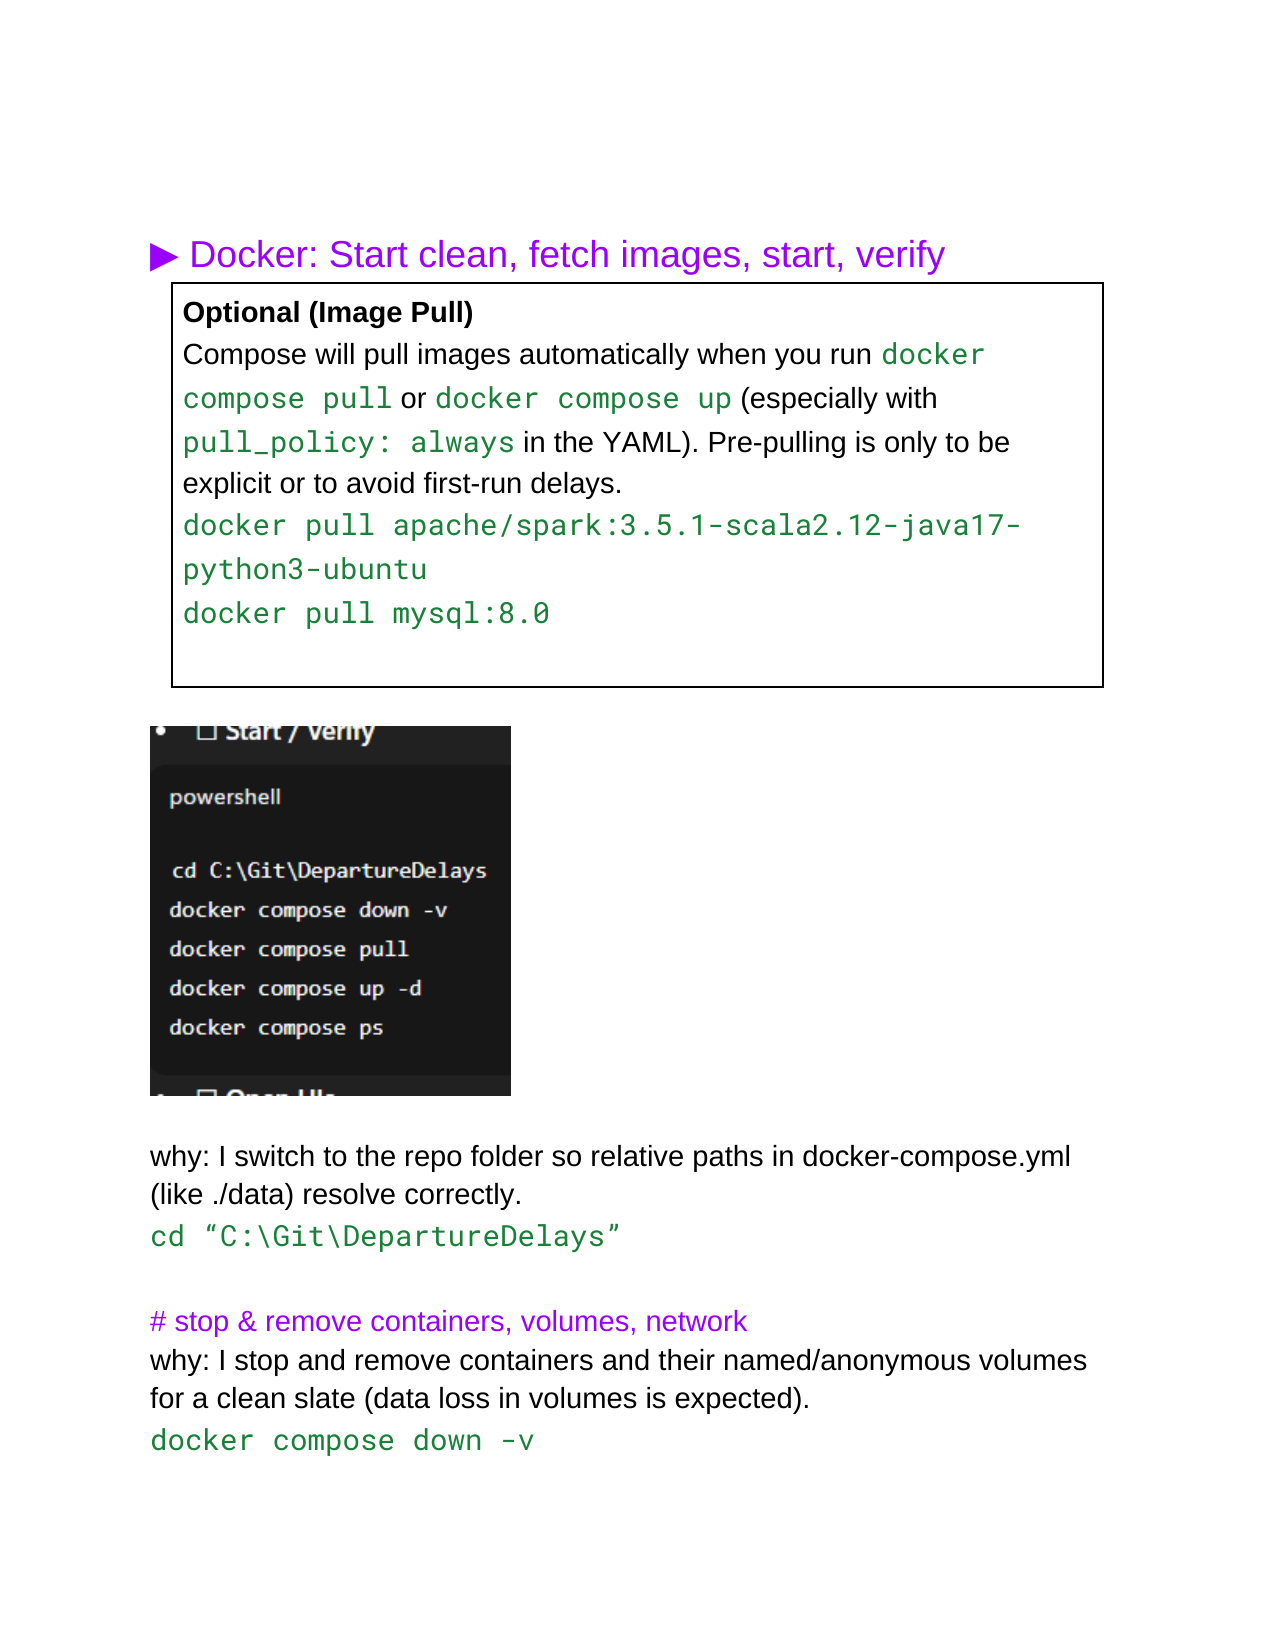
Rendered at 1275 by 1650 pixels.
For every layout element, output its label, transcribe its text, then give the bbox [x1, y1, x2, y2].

subtitle ▶️ Docker: Start clean, fetch images, start, verify [150, 233, 1125, 276]
text why: I switch to the repo folder so relative paths in docker-compose.yml (like ./data) resolve correctly. [150, 1139, 1125, 1211]
text docker compose down -v [150, 1420, 1125, 1458]
picture [150, 726, 511, 1096]
table_header Optional (Image Pull) Compose will pull images automatically when you run docker compose pull or docker compose up (especially with pull_policy: always in the YAML). Pre-pulling is only to be explicit or to avoid first-run delays. docker pull apache/spark:3.5.1-scala2.12-java17-python3-ubuntu docker pull mysql:8.0 [173, 284, 1102, 686]
text cd “C:\Git\DepartureDelays” [150, 1216, 1125, 1254]
text why: I stop and remove containers and their named/anonymous volumes for a clean slate (data loss in volumes is expected). [150, 1343, 1125, 1415]
text # stop & remove containers, volumes, network [150, 1304, 1125, 1338]
